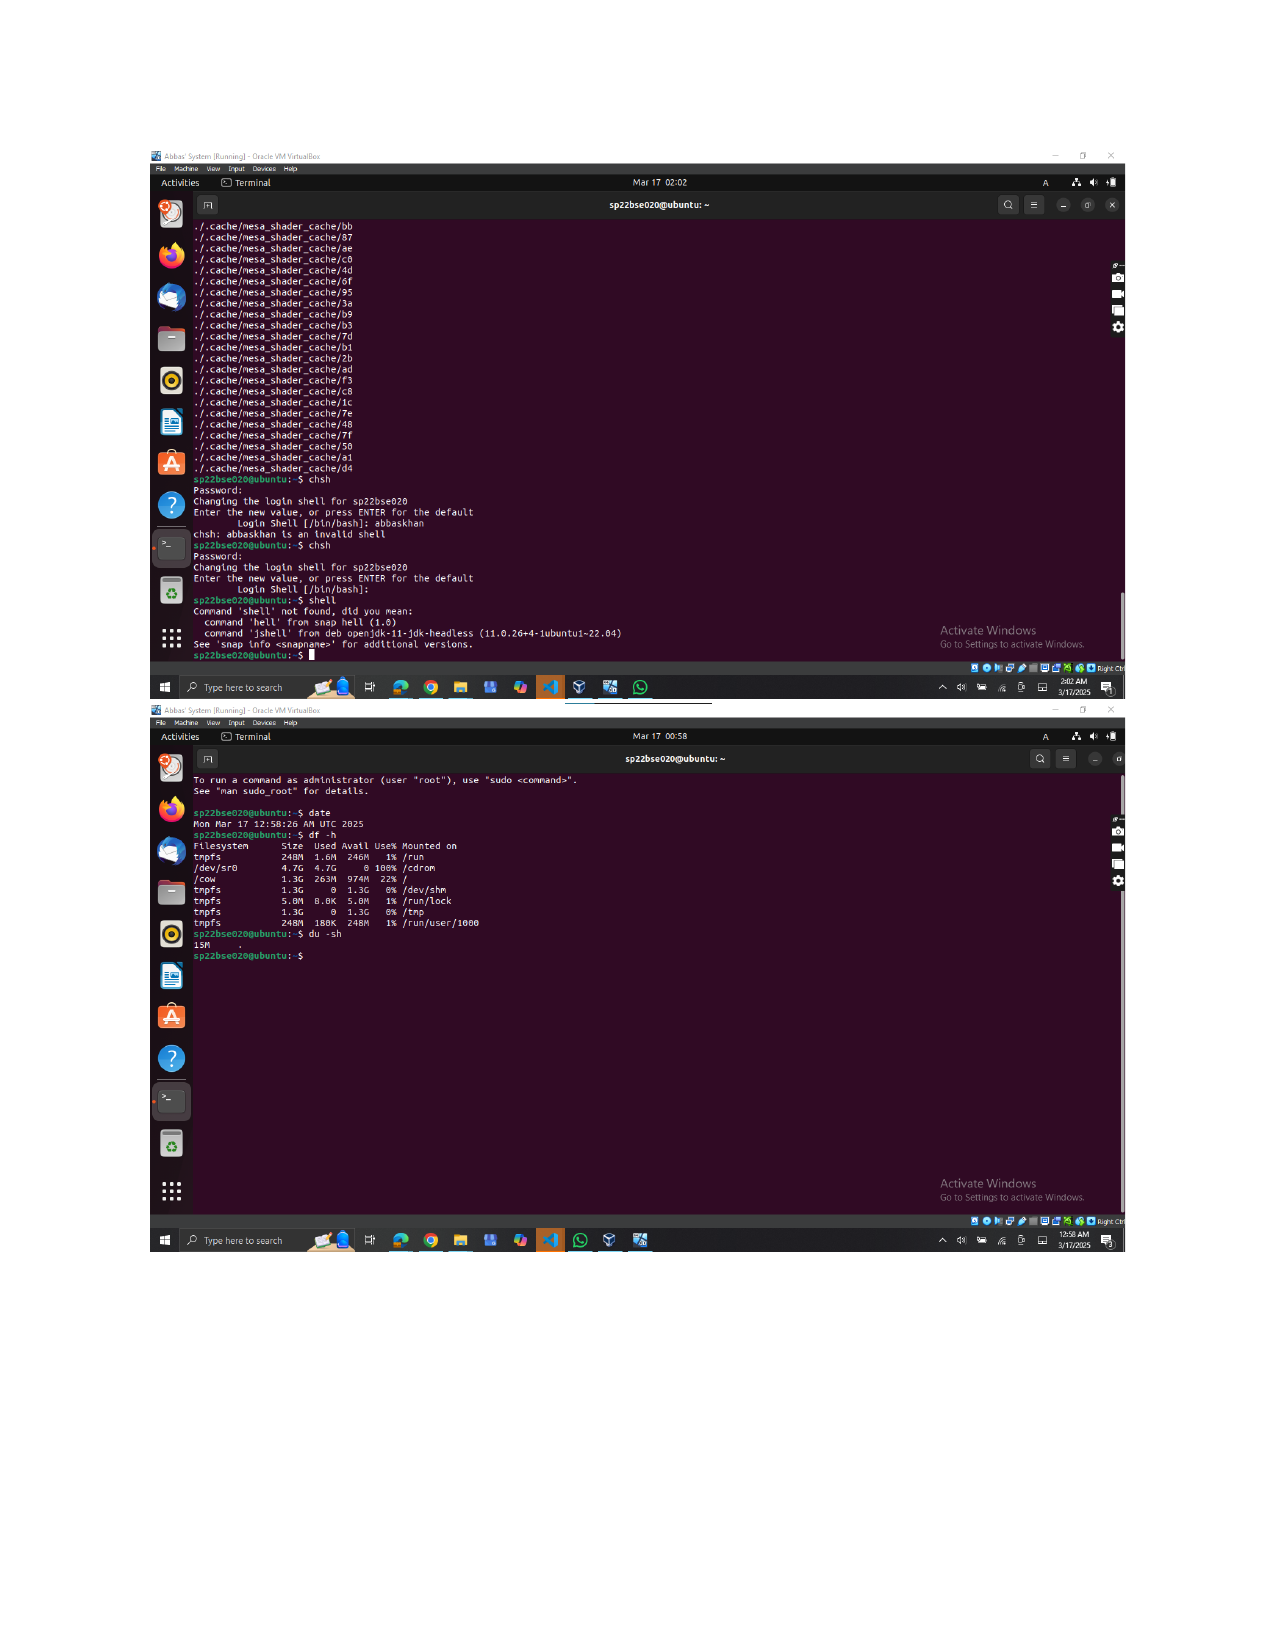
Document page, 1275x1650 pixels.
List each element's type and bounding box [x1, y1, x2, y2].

picture [150, 150, 1125, 699]
picture [150, 703, 1125, 1252]
